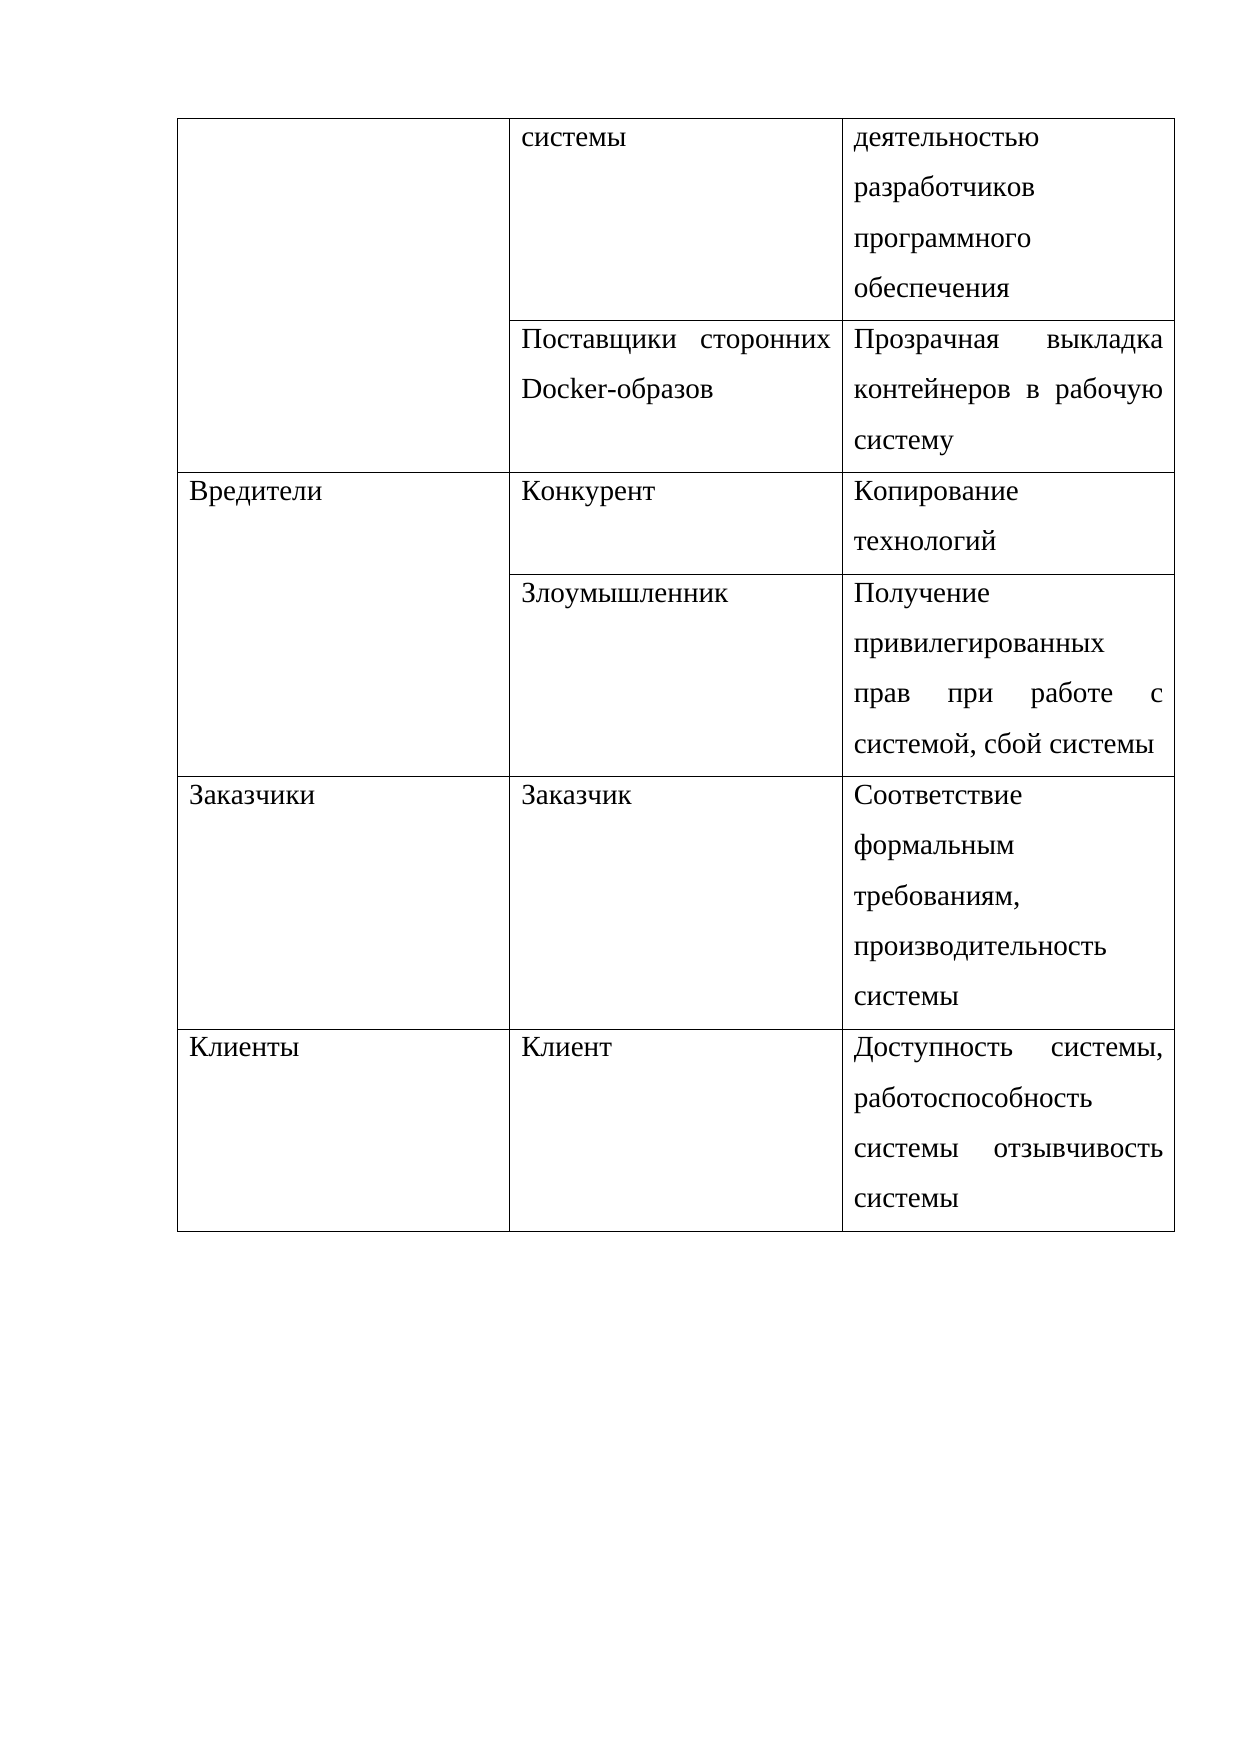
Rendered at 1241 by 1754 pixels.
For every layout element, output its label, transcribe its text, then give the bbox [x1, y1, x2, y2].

table_cell Получение привилегированных прав при работе с системой, сбой системы [843, 575, 1174, 776]
table_cell Копирование технологий [843, 473, 1174, 574]
table_cell Клиент [510, 1030, 842, 1231]
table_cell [843, 119, 1174, 320]
table_cell Конкурент [510, 473, 842, 574]
table_cell Клиенты [178, 1030, 509, 1231]
table_cell Доступность системы, работоспособность системы отзывчивость системы [843, 1030, 1174, 1231]
table_cell Заказчики [178, 777, 509, 1028]
table_cell Заказчик [510, 777, 842, 1028]
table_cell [510, 119, 842, 320]
table_cell Прозрачная выкладка контейнеров в рабочую систему [843, 321, 1174, 472]
table_cell Вредители [178, 473, 509, 776]
table_cell Поставщики сторонних Docker-образов [510, 321, 842, 472]
table_cell Соответствие формальным требованиям, производительность системы [843, 777, 1174, 1028]
table_cell Злоумышленник [510, 575, 842, 776]
